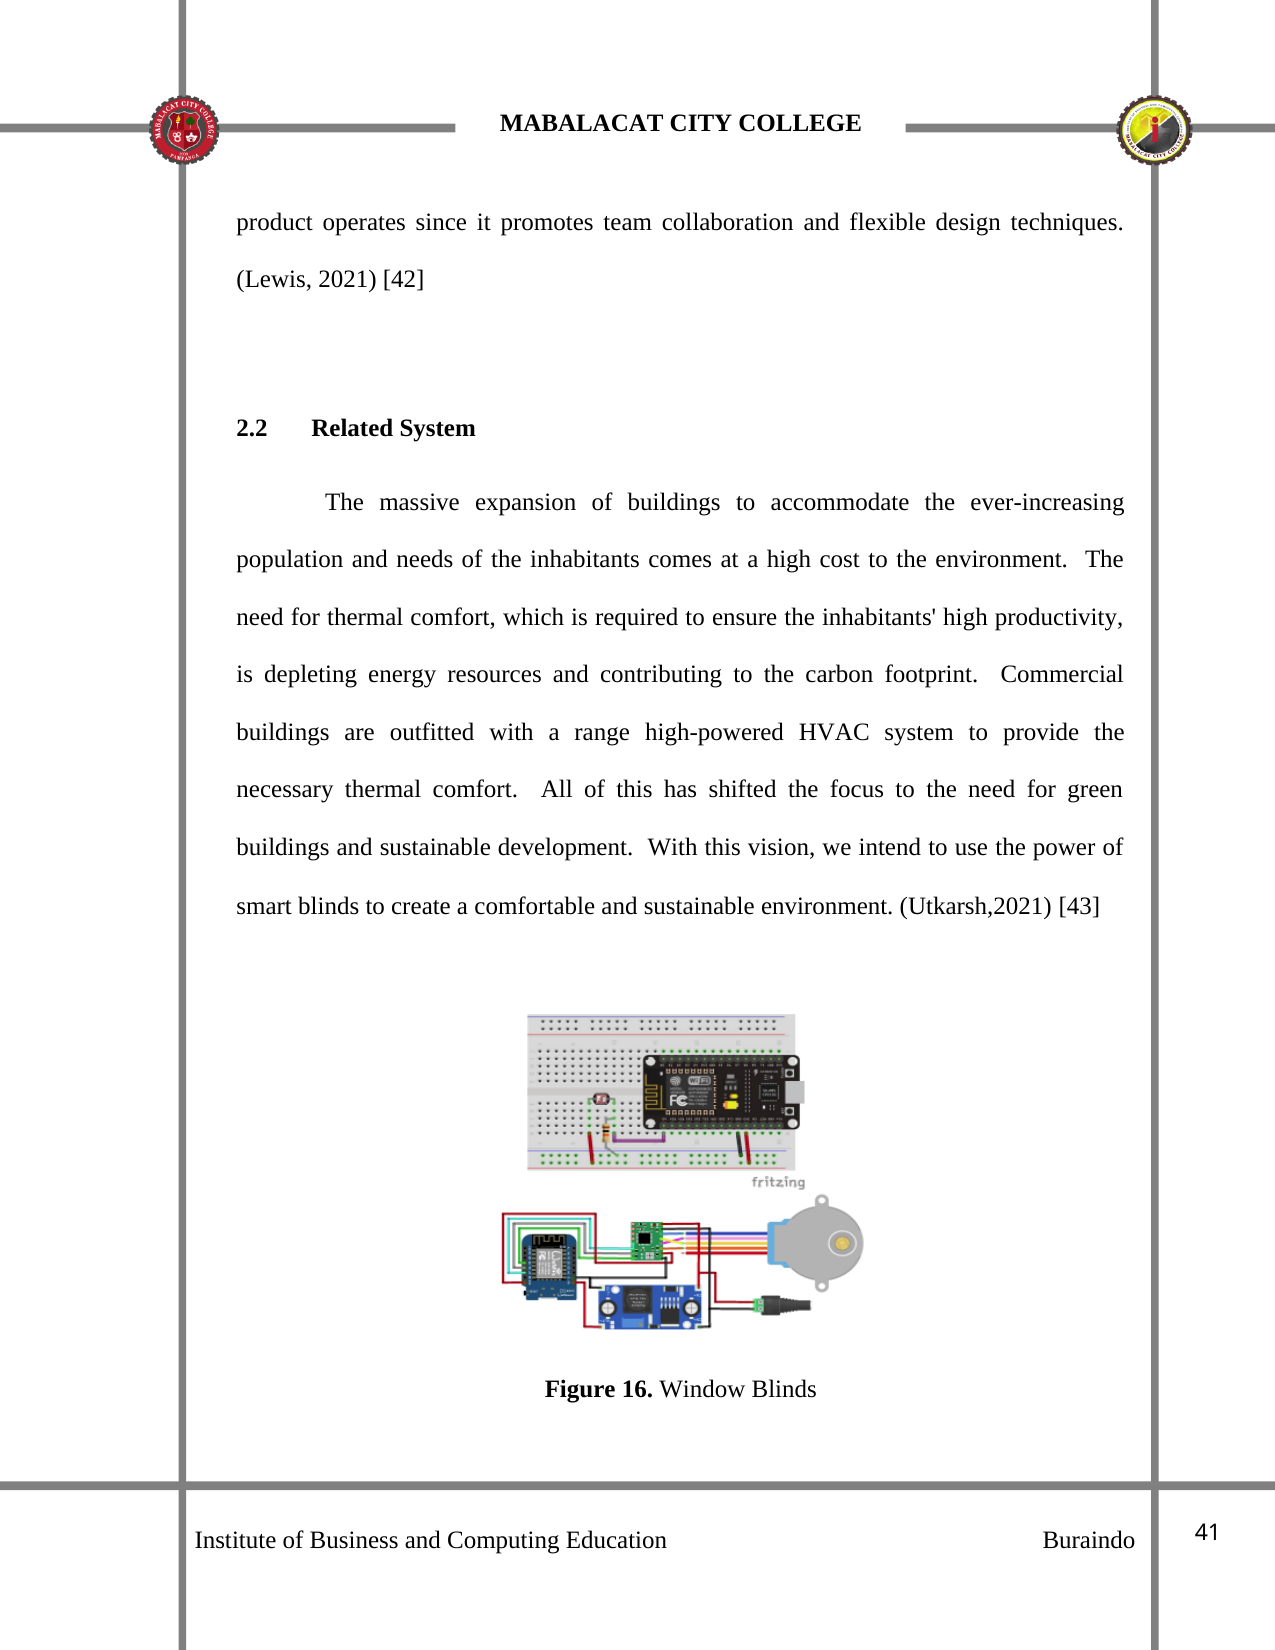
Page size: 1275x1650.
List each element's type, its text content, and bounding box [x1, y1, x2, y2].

picture [1114, 92, 1194, 168]
picture [488, 1009, 873, 1343]
picture [147, 92, 221, 167]
list The massive expansion of buildings to accommodate the ever-increasing population and needs of the inhabitants comes at a high cost to the environment. The need for thermal comfort, which is required to ensure the inhabitants' high productivity, is depleting energy resources and contributing to the carbon footprint. Commercial buildings are outfitted with a range high-powered HVAC system to provide the necessary thermal comfort. All of this has shifted the focus to the need for green buildings and sustainable development. With this vision, we intend to use the power of smart blinds to create a comfortable and sustainable environment. (Utkarsh,2021) [236, 487, 1125, 921]
text 2.2 Related System [236, 413, 1125, 442]
list Figure 16. Window Blinds [236, 1374, 1125, 1402]
